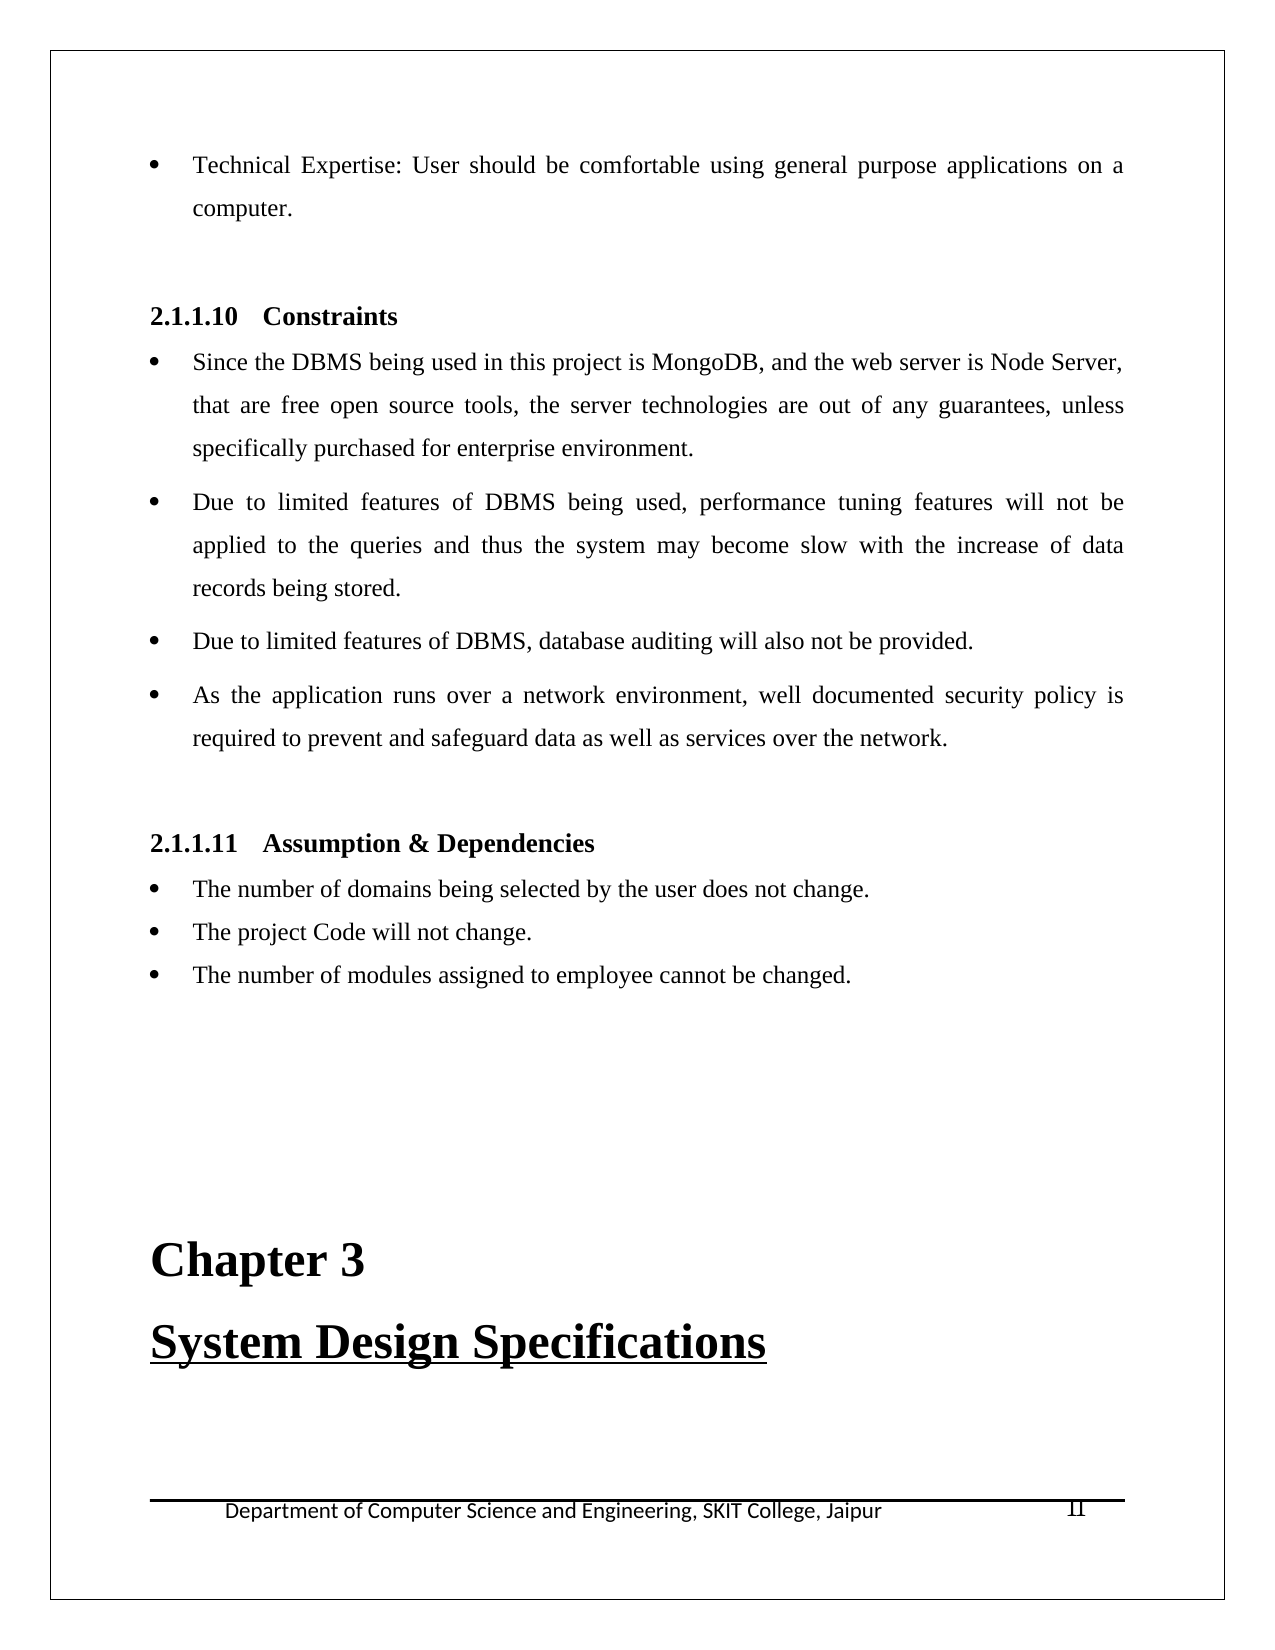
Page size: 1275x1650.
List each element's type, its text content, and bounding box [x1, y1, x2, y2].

text System Design Specifications [150, 1312, 1124, 1369]
list Since the DBMS being used in this project is MongoDB, and the web server is Node Server, that are free open source tools, the server technologies are out of any guarantees, unless specifically purchased for enterprise environment. [150, 347, 1125, 462]
text Chapter 3 [150, 1229, 1124, 1287]
list Assumption & Dependencies [150, 827, 1029, 858]
list The number of domains being selected by the user does not change. [150, 874, 1125, 902]
list The project Code will not change. [150, 917, 1125, 946]
list Technical Expertise: User should be comfortable using general purpose applications on a computer. [150, 150, 1125, 222]
list Constraints [150, 300, 1029, 331]
list Due to limited features of DBMS being used, performance tuning features will not be applied to the queries and thus the system may become slow with the increase of data records being stored. [150, 487, 1125, 602]
list As the application runs over a network environment, well documented security policy is required to prevent and safeguard data as well as services over the network. [150, 680, 1125, 752]
list Due to limited features of DBMS, database auditing will also not be provided. [150, 626, 1125, 655]
list The number of modules assigned to employee cannot be changed. [150, 960, 1125, 989]
